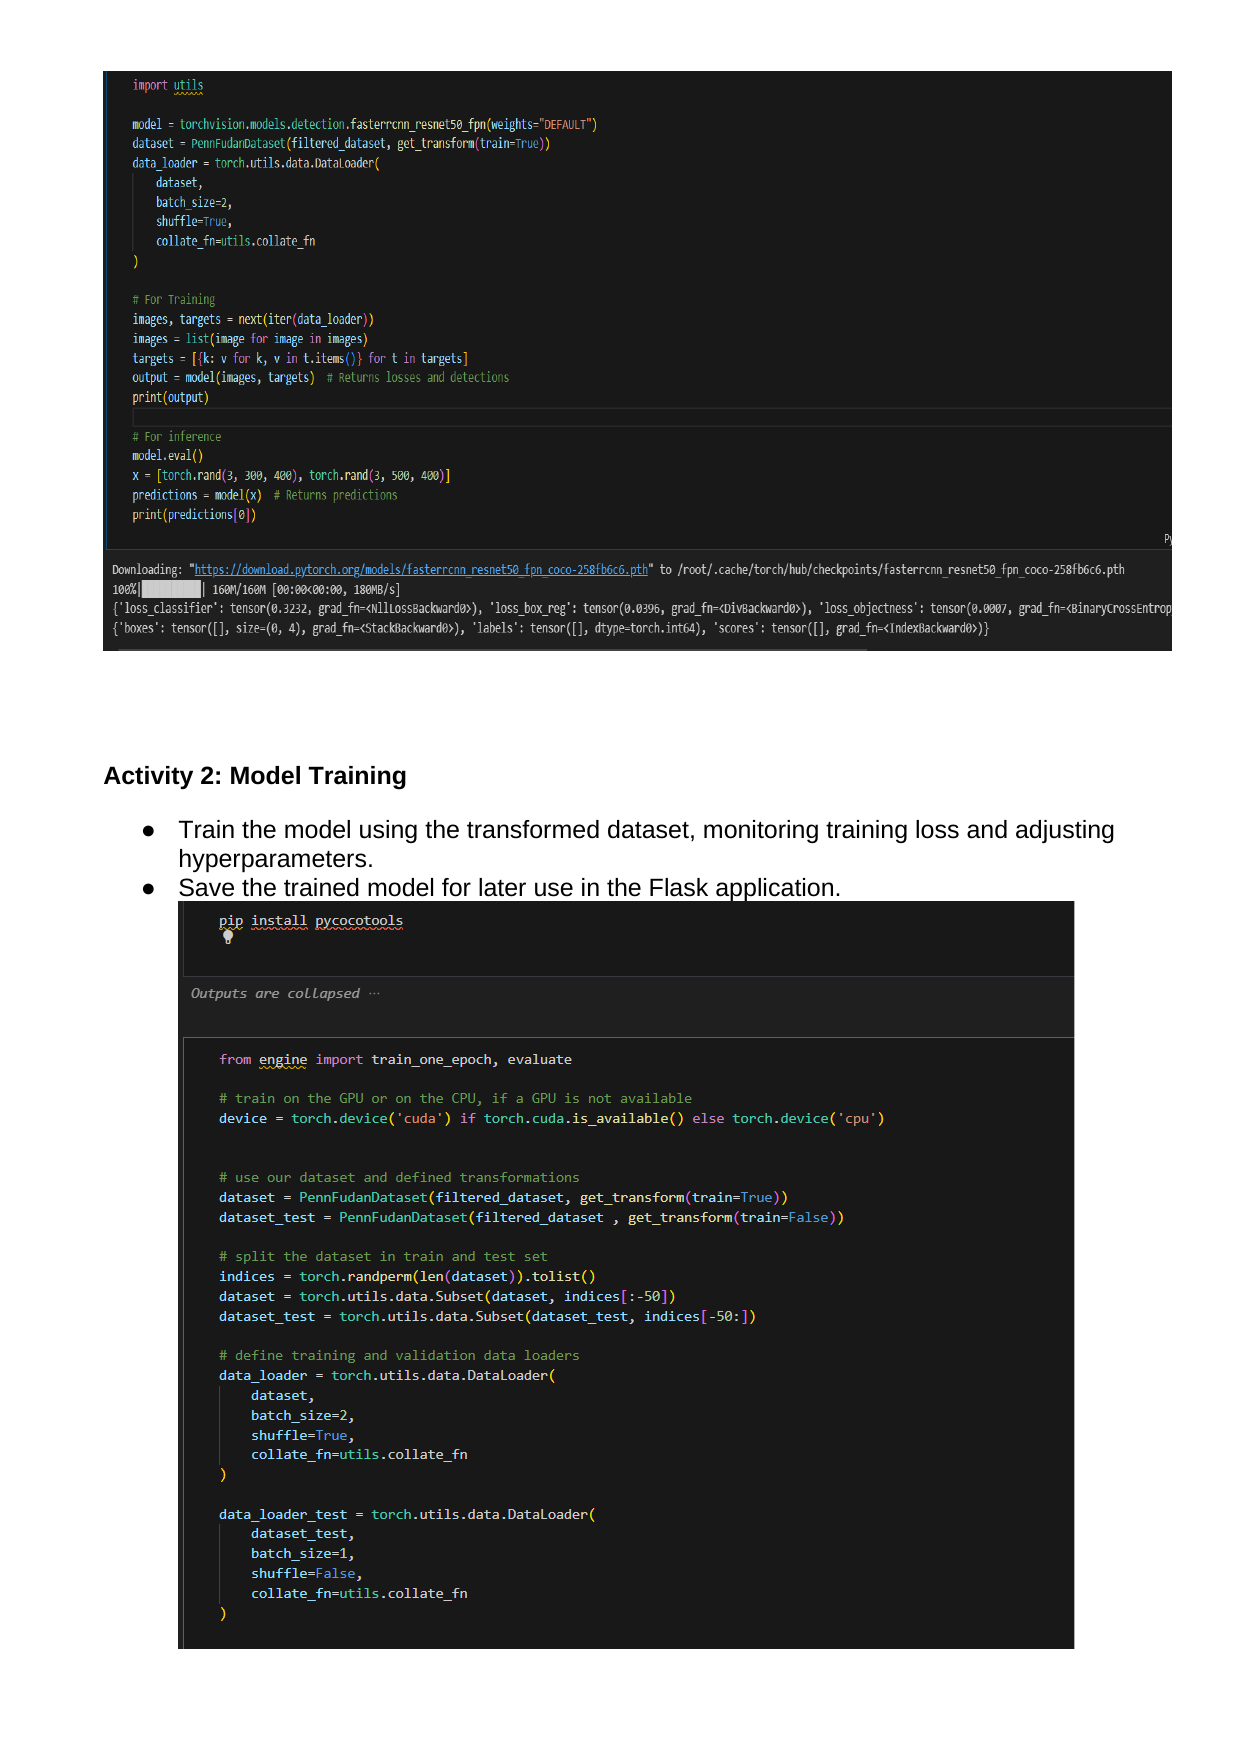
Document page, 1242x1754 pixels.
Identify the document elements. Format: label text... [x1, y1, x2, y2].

text Activity 2: Model Training [103, 761, 1163, 790]
picture [103, 71, 1172, 651]
picture [178, 901, 1075, 1649]
list Train the model using the transformed dataset, monitoring training loss and adjusting hyperparameters. [141, 815, 1163, 873]
